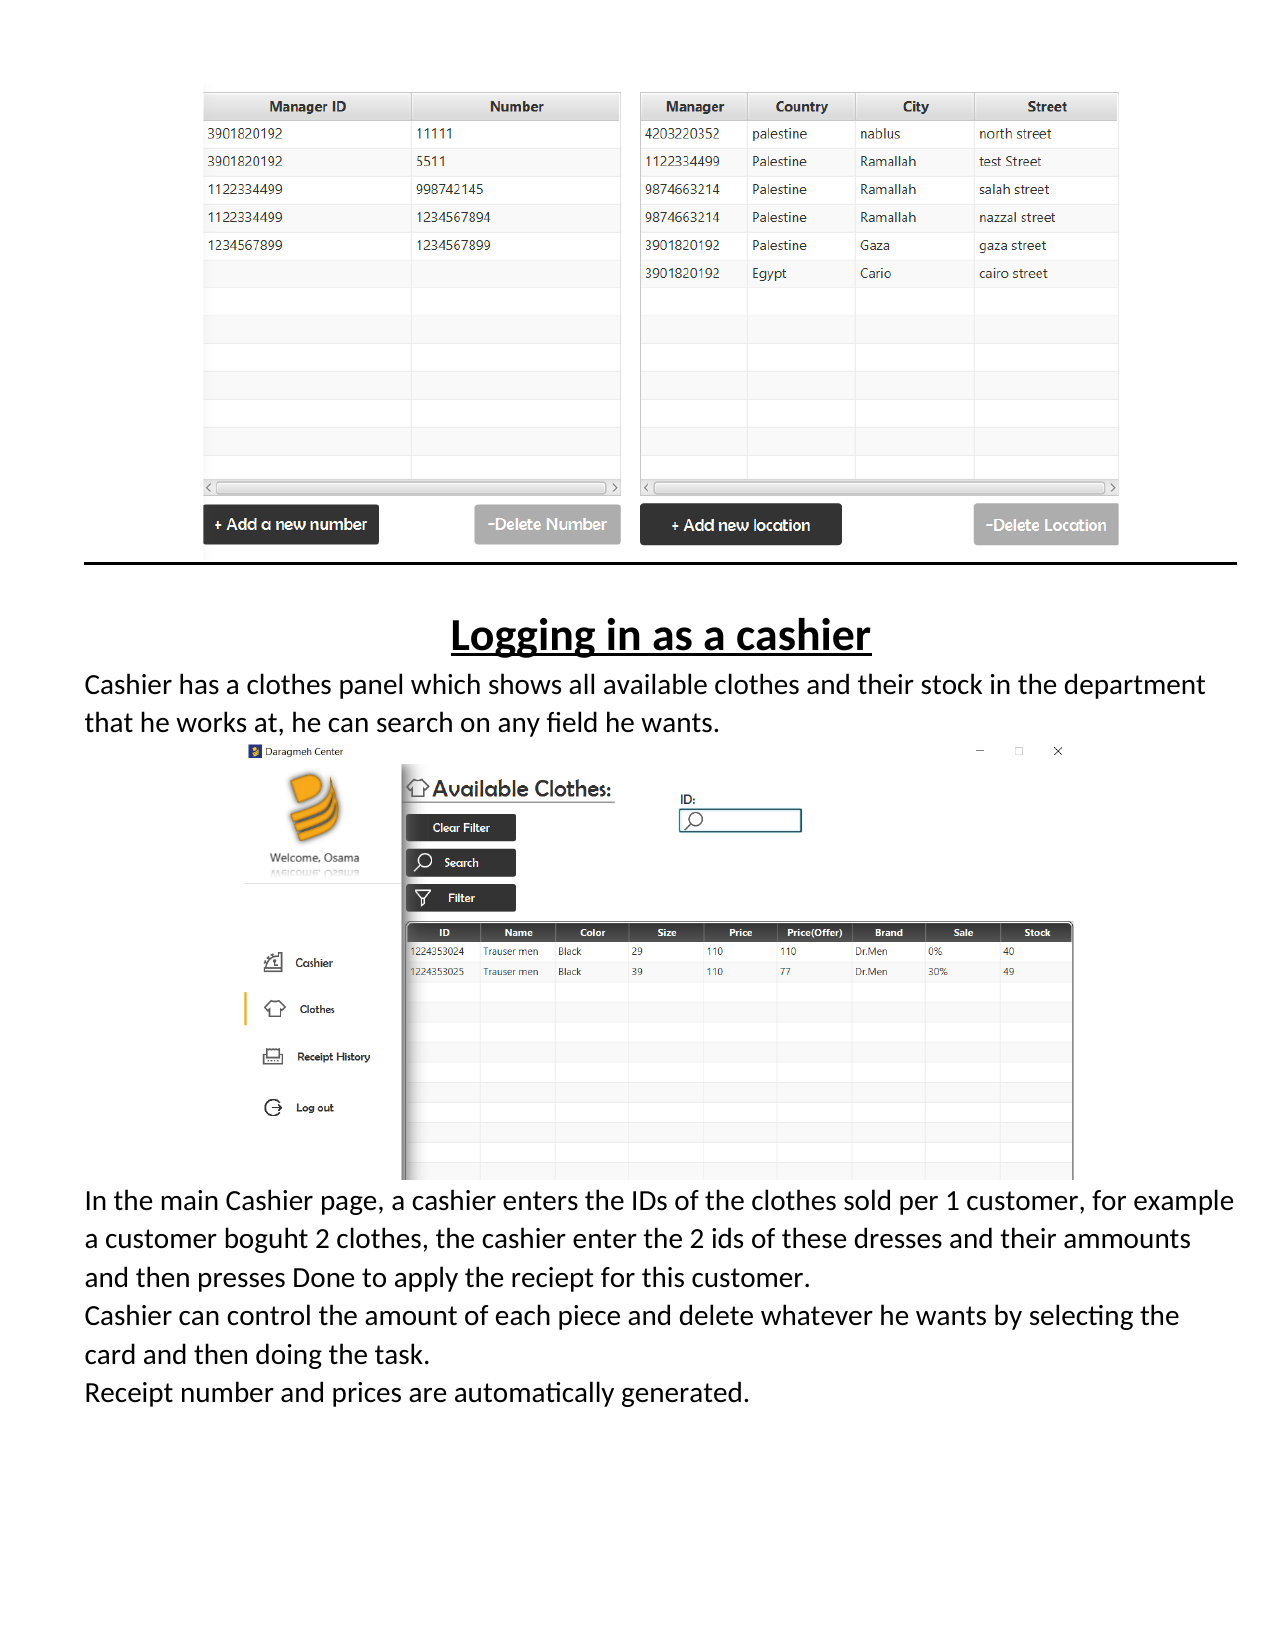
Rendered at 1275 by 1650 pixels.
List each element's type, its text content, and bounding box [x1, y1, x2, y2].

picture [244, 742, 1078, 1180]
text Cashier has a clothes panel which shows all available clothes and their stock in the department that he works at, he can search on any field he wants. [84, 666, 1237, 740]
text Logging in as a cashier [84, 606, 1237, 661]
text In the main Cashier page, a cashier enters the IDs of the clothes sold per 1 customer, for example a customer boguht 2 clothes, the cashier enter the 2 ids of these dresses and their ammounts and then presses Done to apply the reciept for this customer. [84, 1182, 1237, 1295]
picture [203, 84, 1119, 560]
text Cashier can control the amount of each piece and delete whatever he wants by selecting the card and then doing the task. [84, 1297, 1237, 1372]
text Receipt number and prices are automatically generated. [84, 1374, 1237, 1410]
